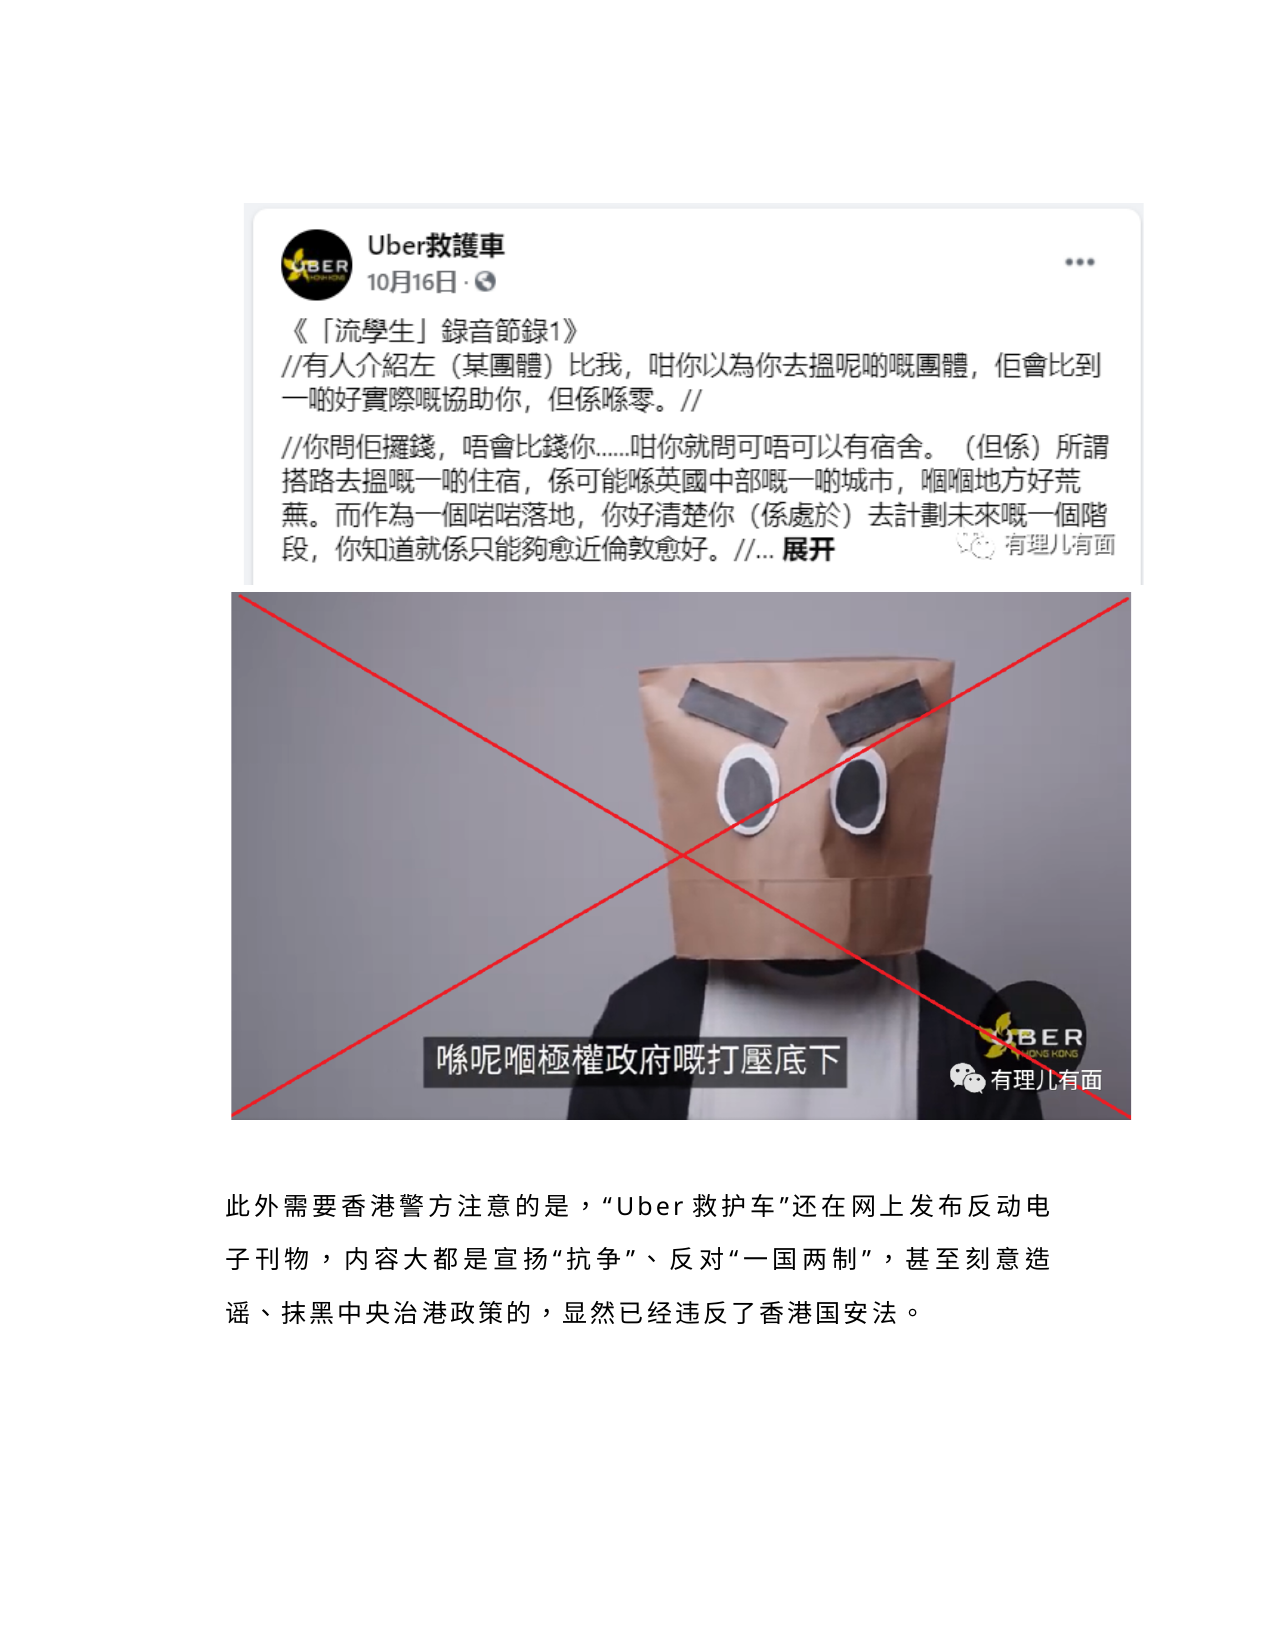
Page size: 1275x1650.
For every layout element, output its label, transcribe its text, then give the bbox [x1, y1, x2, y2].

text 此外需要香港警方注意的是，“Uber救护车”还在网上发布反动电子刊物，内容大都是宣扬“抗争”、反对“一国两制”，甚至刻意造谣、抹黑中央治港政策的，显然已经违反了香港国安法。 [225, 1170, 1050, 1329]
picture [231, 592, 1132, 1120]
picture [243, 203, 1144, 585]
